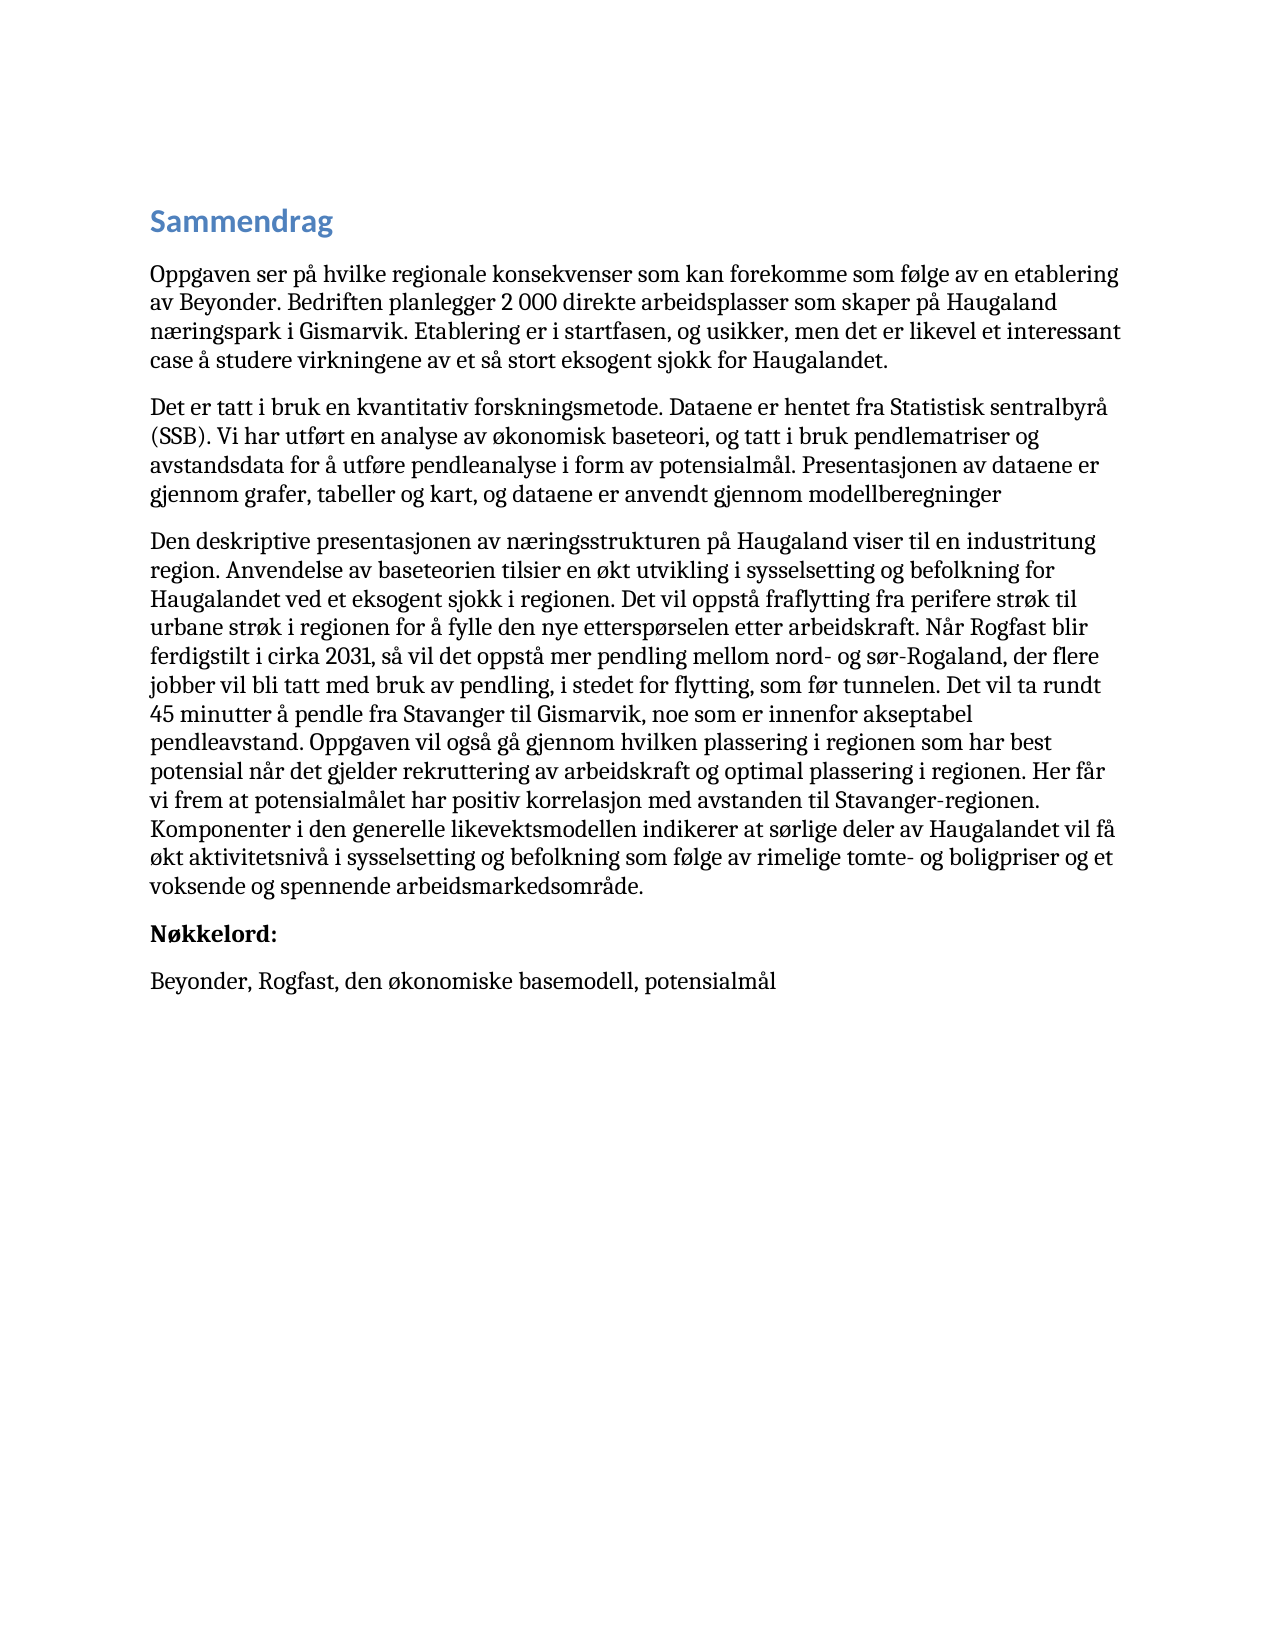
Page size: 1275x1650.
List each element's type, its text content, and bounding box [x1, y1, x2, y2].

subtitle Sammendrag [150, 200, 1125, 241]
text Det er tatt i bruk en kvantitativ forskningsmetode. Dataene er hentet fra Statistisk sentralbyrå (SSB). Vi har utført en analyse av økonomisk baseteori, og tatt i bruk pendlematriser og avstandsdata for å utføre pendleanalyse i form av potensialmål. Presentasjonen av dataene er gjennom grafer, tabeller og kart, og dataene er anvendt gjennom modellberegninger [150, 393, 1125, 508]
text Beyonder, Rogfast, den økonomiske basemodell, potensialmål [150, 967, 1125, 996]
text Nøkkelord: [150, 919, 1125, 948]
text Oppgaven ser på hvilke regionale konsekvenser som kan forekomme som følge av en etablering av Beyonder. Bedriften planlegger 2 000 direkte arbeidsplasser som skaper på Haugaland næringspark i Gismarvik. Etablering er i startfasen, og usikker, men det er likevel et interessant case å studere virkningene av et så stort eksogent sjokk for Haugalandet. [150, 259, 1125, 374]
text Den deskriptive presentasjonen av næringsstrukturen på Haugaland viser til en industritung region. Anvendelse av baseteorien tilsier en økt utvikling i sysselsetting og befolkning for Haugalandet ved et eksogent sjokk i regionen. Det vil oppstå fraflytting fra perifere strøk til urbane strøk i regionen for å fylle den nye etterspørselen etter arbeidskraft. Når Rogfast blir ferdigstilt i cirka 2031, så vil det oppstå mer pendling mellom nord- og sør-Rogaland, der flere jobber vil bli tatt med bruk av pendling, i stedet for flytting, som før tunnelen. Det vil ta rundt 45 minutter å pendle fra Stavanger til Gismarvik, noe som er innenfor akseptabel pendleavstand. Oppgaven vil også gå gjennom hvilken plassering i regionen som har best potensial når det gjelder rekruttering av arbeidskraft og optimal plassering i regionen. Her får vi frem at potensialmålet har positiv korrelasjon med avstanden til Stavanger-regionen. Komponenter i den generelle likevektsmodellen indikerer at sørlige deler av Haugalandet vil få økt aktivitetsnivå i sysselsetting og befolkning som følge av rimelige tomte- og boligpriser og et voksende og spennende arbeidsmarkedsområde. [150, 527, 1125, 901]
